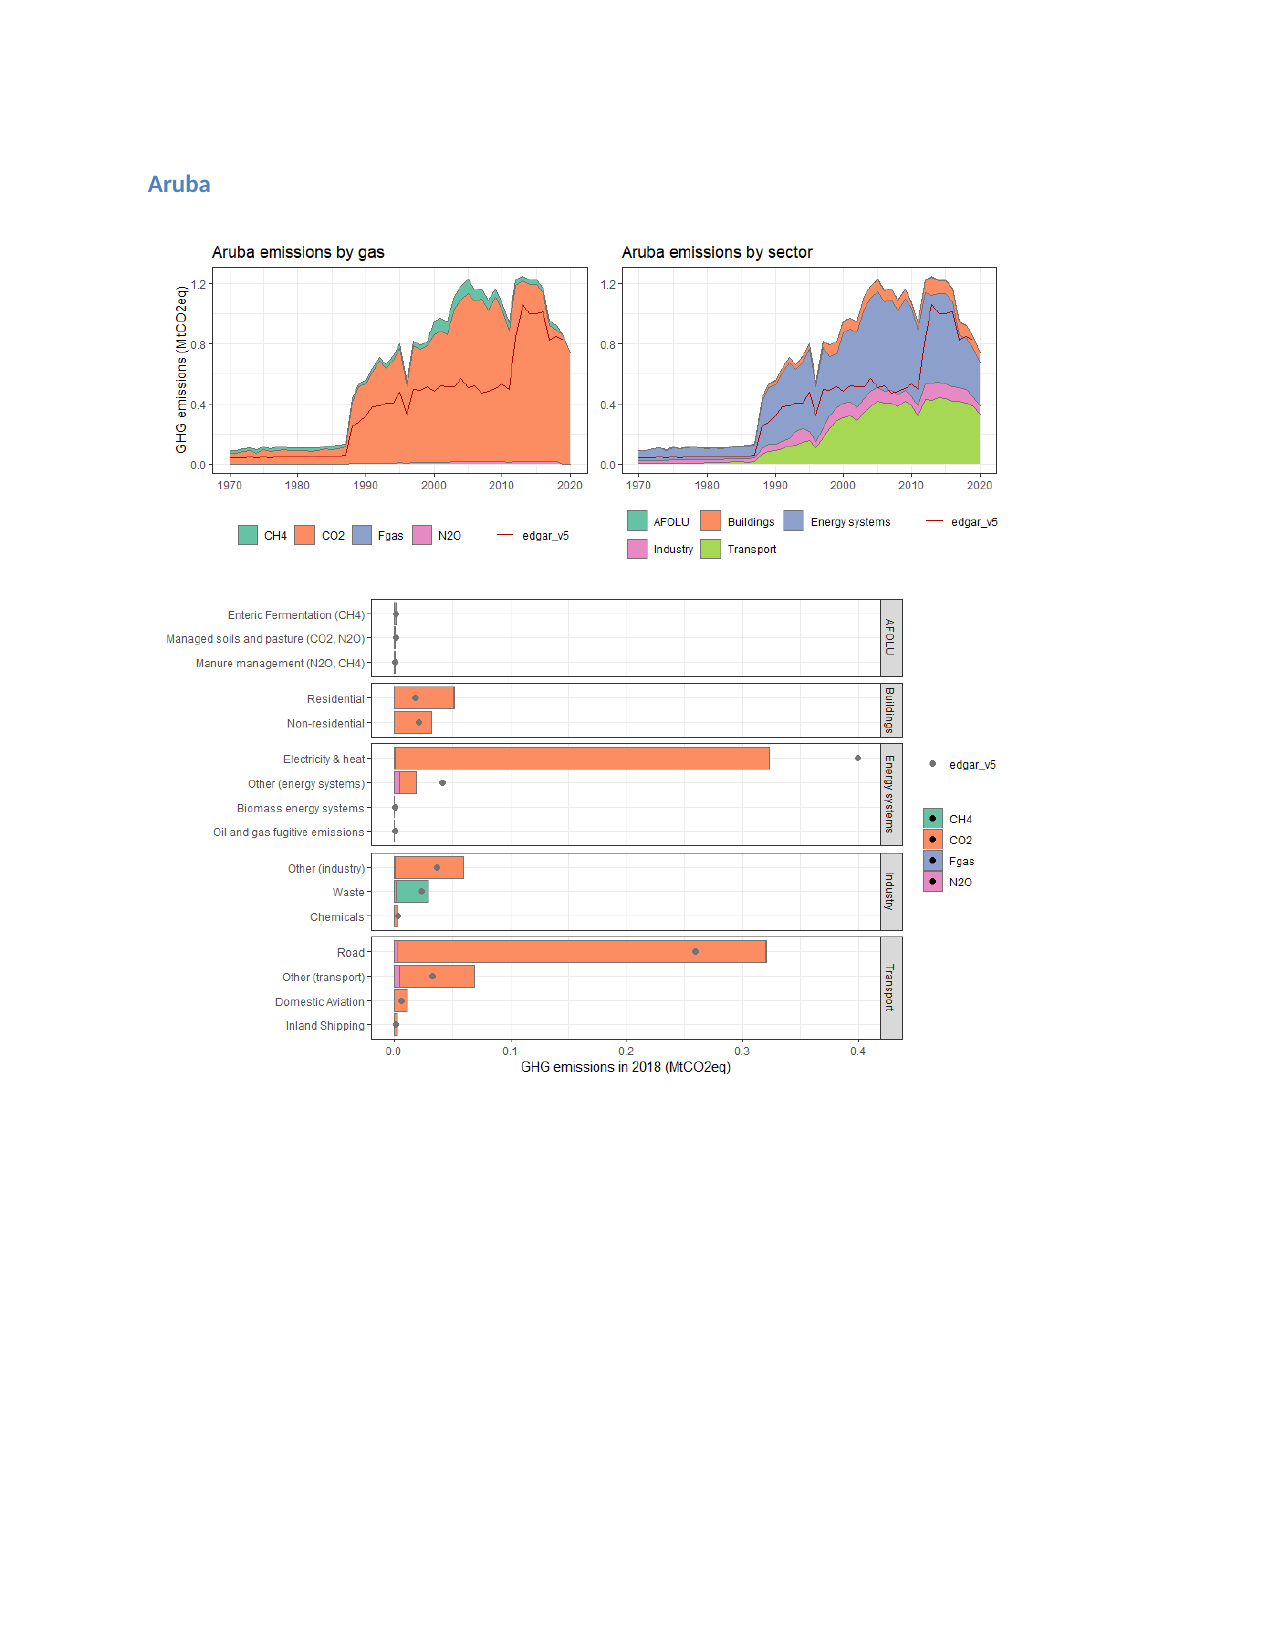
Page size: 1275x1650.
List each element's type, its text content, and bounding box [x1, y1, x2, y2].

subtitle Aruba [148, 168, 1127, 199]
picture [147, 217, 1023, 1093]
